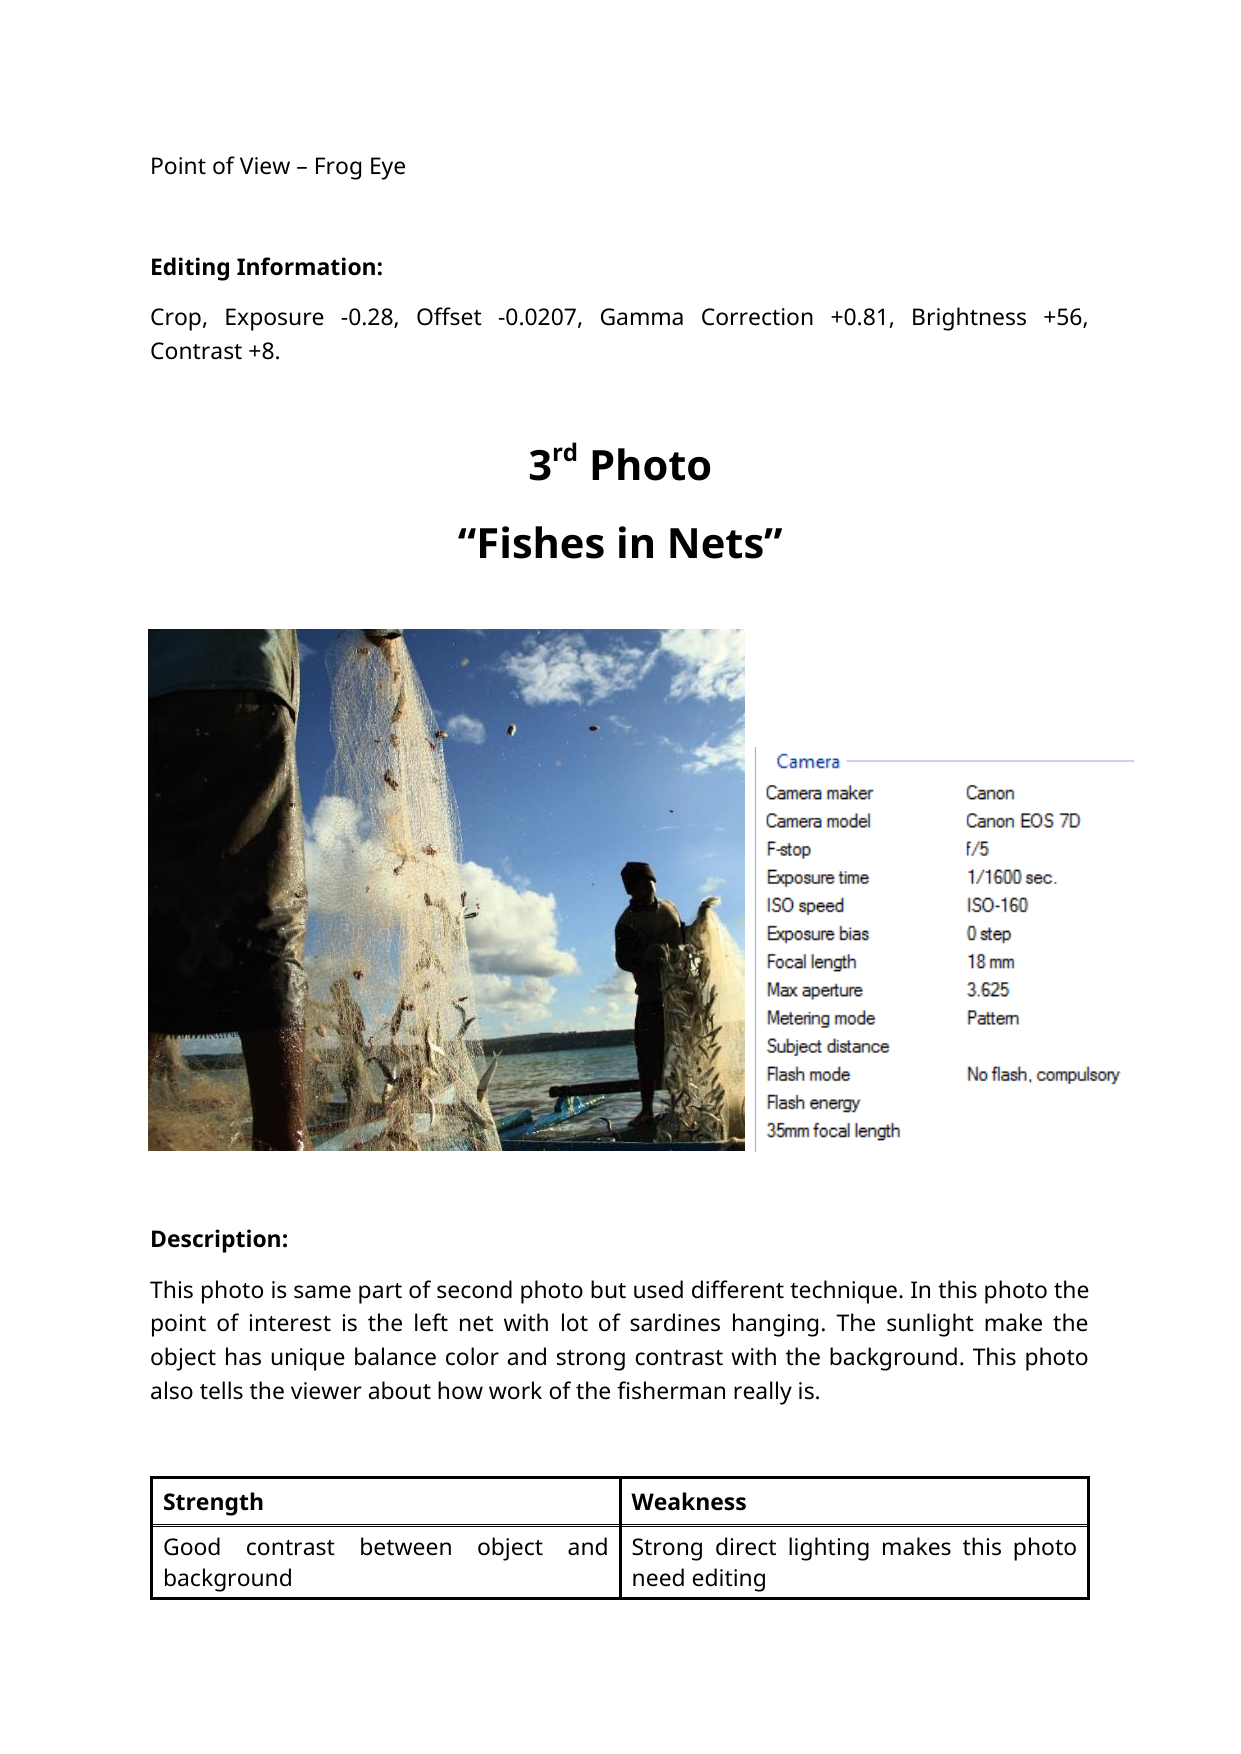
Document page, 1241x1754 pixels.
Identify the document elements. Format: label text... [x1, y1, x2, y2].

table_cell Strong direct lighting makes this photo need editing [622, 1527, 1087, 1597]
table_header Strength [153, 1479, 619, 1523]
table_cell Good contrast between object and background [153, 1527, 619, 1597]
text This photo is same part of second photo but used different technique. In this photo the point of interest is the left net with lot of sardines hanging. The sunlight make the object has unique balance color and strong contrast with the background. This photo also tells the viewer about how work of the fisherman really is. [150, 1274, 1090, 1406]
text Editing Information: [150, 251, 1090, 282]
table_header Weakness [622, 1479, 1087, 1523]
text Crop, Exposure -0.28, Offset -0.0207, Gamma Correction +0.81, Brightness +56, Contrast +8. [150, 301, 1090, 366]
text Description: [150, 1223, 1090, 1254]
text 3rd Photo [150, 436, 1090, 493]
text Point of View – Frog Eye [150, 150, 1090, 181]
picture [754, 747, 1135, 1152]
text “Fishes in Nets” [150, 514, 1090, 571]
picture [148, 629, 745, 1151]
